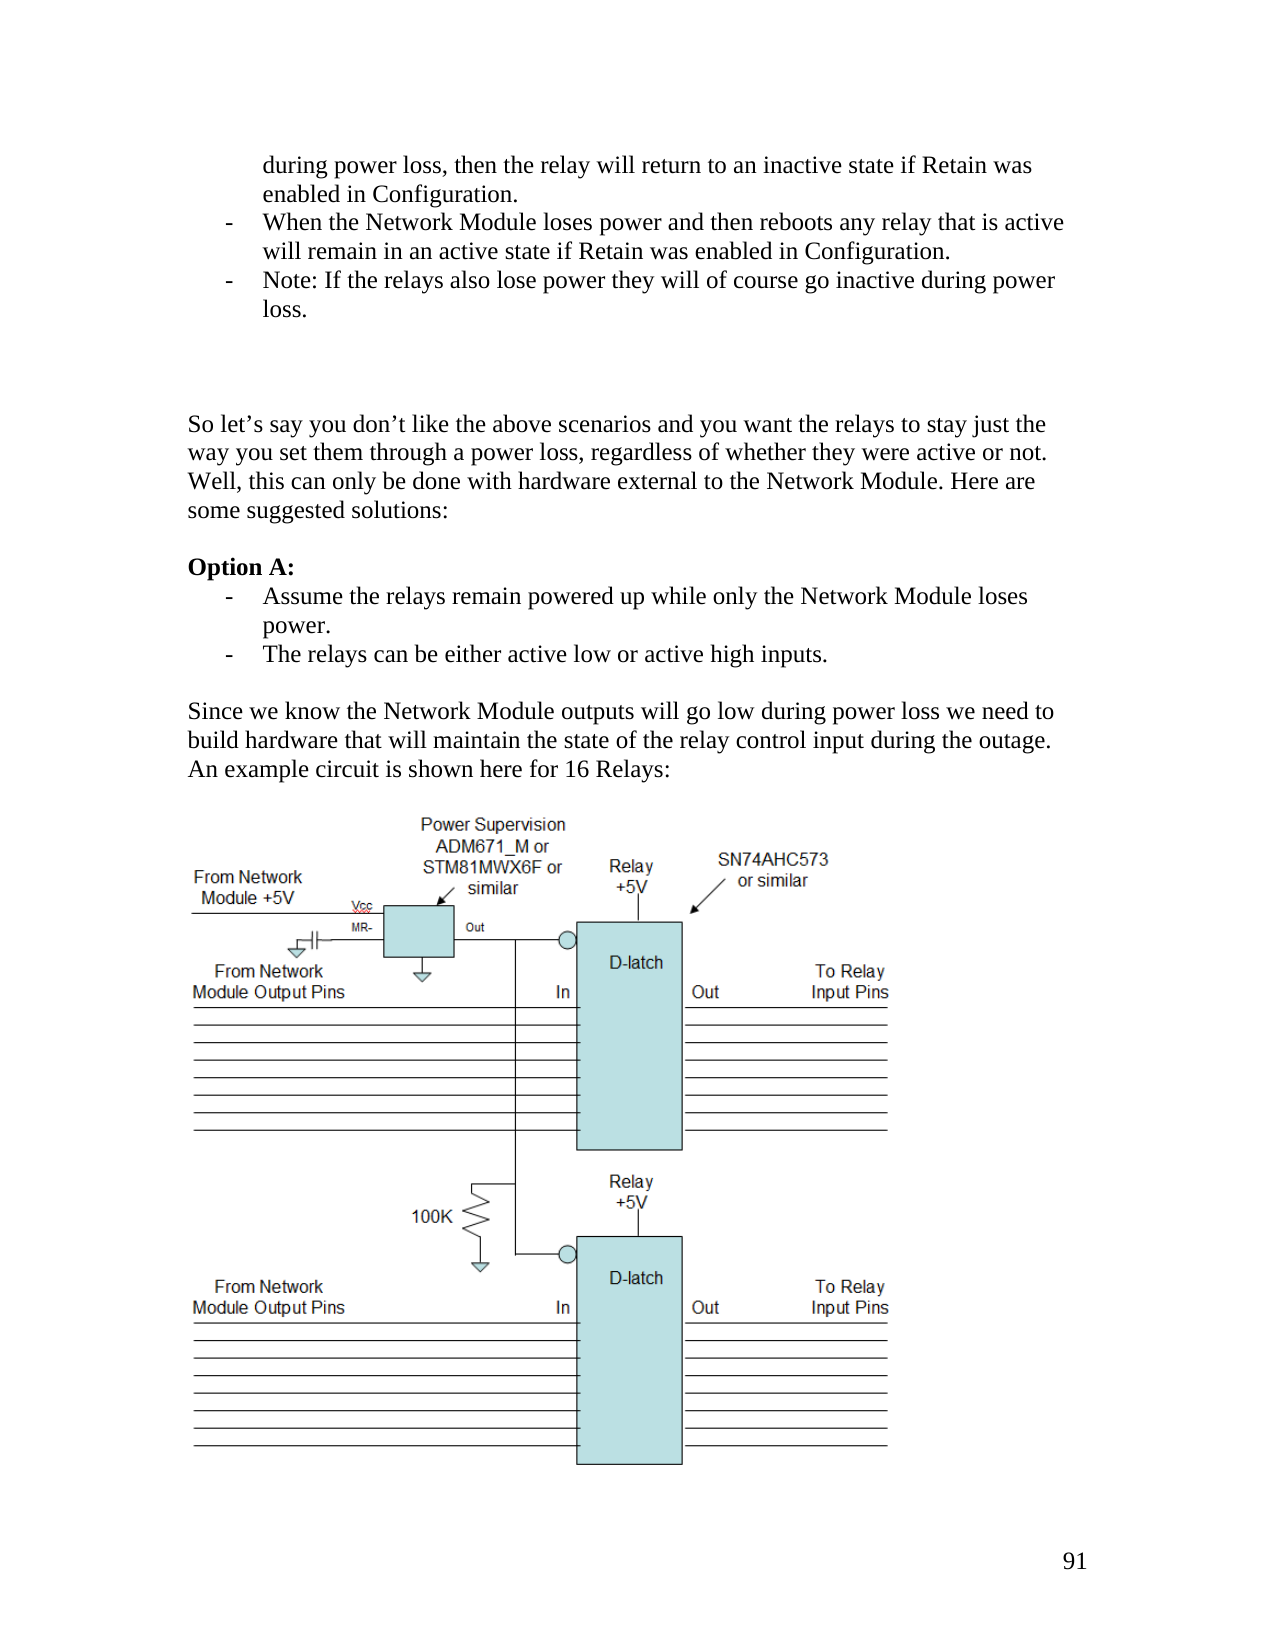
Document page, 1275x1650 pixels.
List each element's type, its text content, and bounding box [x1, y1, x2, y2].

list Assume the relays remain powered up while only the Network Module loses power. [225, 581, 1087, 639]
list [225, 150, 1087, 207]
list Note: If the relays also lose power they will of course go inactive during power loss. [225, 265, 1087, 322]
list The relays can be either active low or active high inputs. [225, 639, 1087, 667]
text So let’s say you don’t like the above scenarios and you want the relays to stay just the way you set them through a power loss, regardless of whether they were active or not. Well, this can only be done with hardware external to the Network Module. Here are some suggested solutions: [187, 409, 1087, 524]
text Since we know the Network Module outputs will go low during power loss we need to build hardware that will maintain the state of the relay control input during the outage. An example circuit is shown here for 16 Relays: [187, 696, 1087, 782]
picture [187, 811, 901, 1477]
text Option A: [187, 552, 1087, 581]
list When the Network Module loses power and then reboots any relay that is active will remain in an active state if Retain was enabled in Configuration. [225, 207, 1087, 265]
